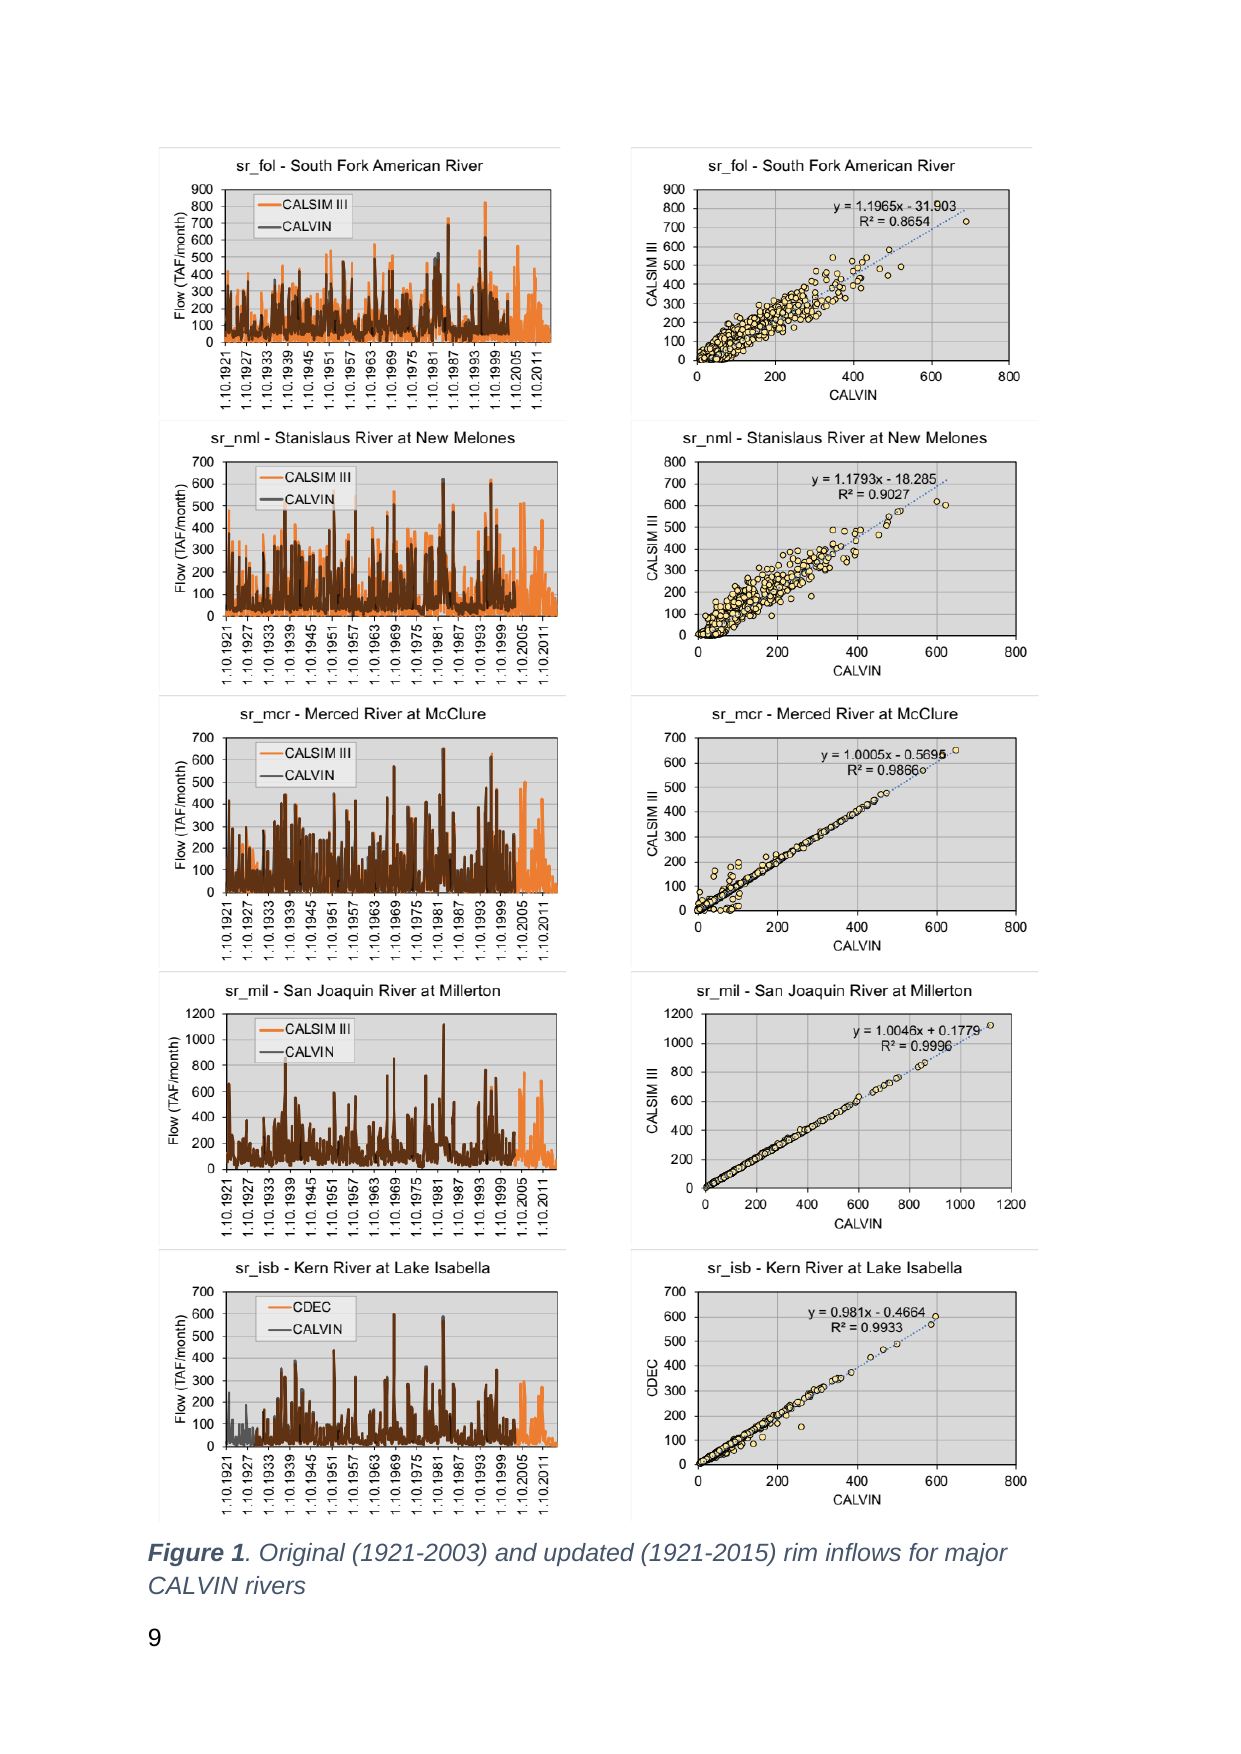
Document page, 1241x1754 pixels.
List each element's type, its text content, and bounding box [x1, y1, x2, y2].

table_cell [148, 695, 619, 971]
table_cell [620, 148, 1092, 420]
table_cell [148, 1249, 619, 1526]
table_cell [620, 420, 1092, 695]
table_cell [620, 1249, 1092, 1526]
text Figure 1. Original (1921-2003) and updated (1921-2015) rim inflows for major CALVIN rivers [148, 1538, 1093, 1600]
table_cell [148, 148, 619, 420]
table_cell [148, 971, 619, 1249]
table_cell [148, 420, 619, 695]
table_cell [620, 971, 1092, 1249]
table_cell [620, 695, 1092, 971]
